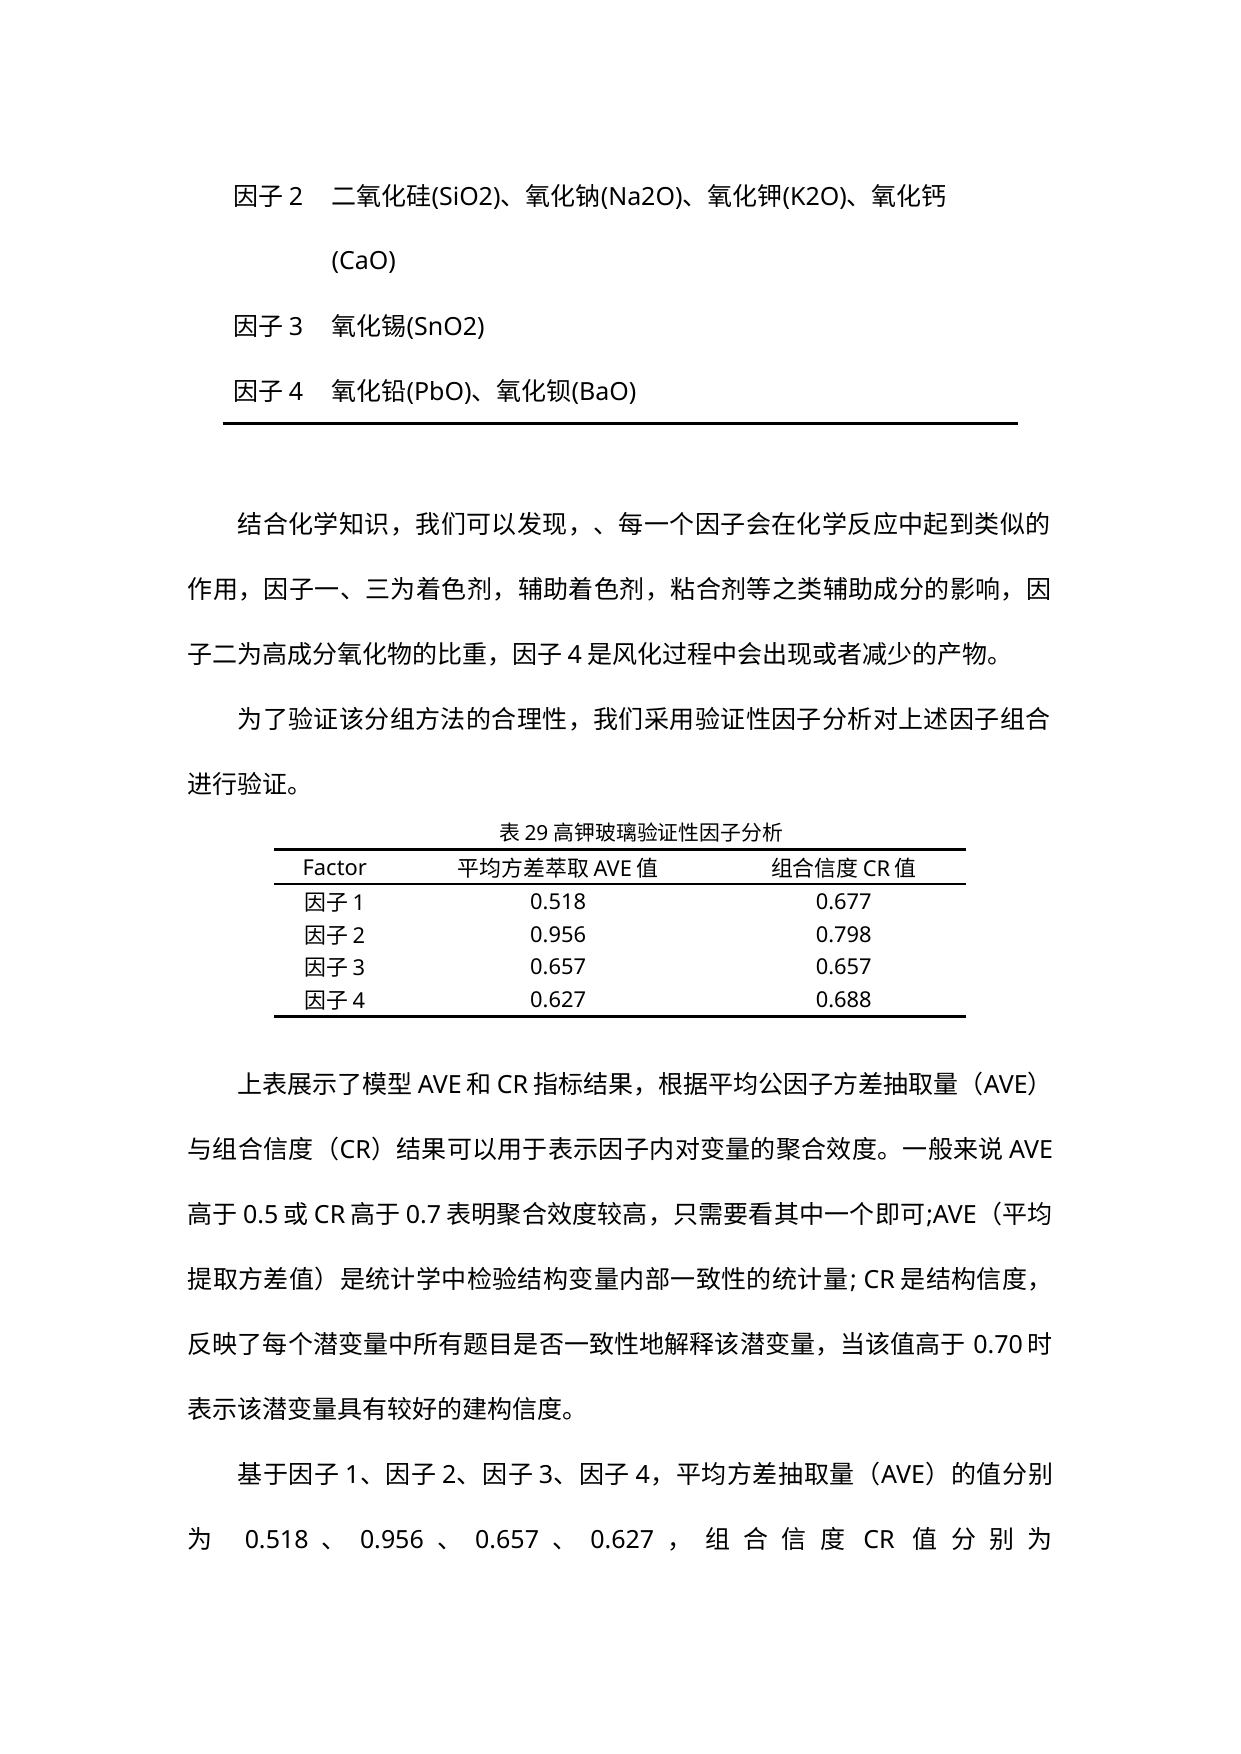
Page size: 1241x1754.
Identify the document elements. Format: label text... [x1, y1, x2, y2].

table_cell 0.956 [395, 917, 721, 950]
table_header 组合信度CR值 [721, 851, 966, 883]
text 表29 高钾玻璃验证性因子分析 [187, 815, 1053, 848]
table_cell 0.657 [395, 950, 721, 982]
table_cell 0.798 [721, 917, 966, 950]
table_cell 0.657 [721, 950, 966, 982]
text 为了验证该分组方法的合理性，我们采用验证性因子分析对上述因子组合进行验证。 [187, 685, 1053, 815]
table_cell 0.518 [395, 885, 721, 917]
table_cell 二氧化硅(SiO2)、氧化钠(Na2O)、氧化钾(K2O)、氧化钙(CaO) [320, 162, 1018, 292]
text 上表展示了模型AVE和CR指标结果，根据平均公因子方差抽取量（AVE）与组合信度（CR）结果可以用于表示因子内对变量的聚合效度。一般来说AVE高于0.5或CR高于0.7表明聚合效度较高，只需要看其中一个即可;AVE（平均提取方差值）是统计学中检验结构变量内部一致性的统计量; CR是结构信度，反映了每个潜变量中所有题目是否一致性地解释该潜变量，当该值高于0.70时表示该潜变量具有较好的建构信度。 [187, 1050, 1053, 1440]
table_cell 因子4 [274, 982, 395, 1015]
table_cell 氧化锡(SnO2) [320, 292, 1018, 357]
table_cell 0.688 [721, 982, 966, 1015]
table_cell 因子1 [274, 885, 395, 917]
table_cell 因子2 [274, 917, 395, 950]
table_cell 因子2 [223, 162, 320, 292]
table_cell 因子3 [223, 292, 320, 357]
table_header Factor [274, 851, 395, 883]
table_cell 因子3 [274, 950, 395, 982]
table_cell 0.627 [395, 982, 721, 1015]
text 结合化学知识，我们可以发现，、每一个因子会在化学反应中起到类似的作用，因子一、三为着色剂，辅助着色剂，粘合剂等之类辅助成分的影响，因子二为高成分氧化物的比重，因子4是风化过程中会出现或者减少的产物。 [187, 490, 1053, 685]
table_cell 因子4 [223, 357, 320, 422]
table_cell 氧化铅(PbO)、氧化钡(BaO) [320, 357, 1018, 422]
table_cell 0.677 [721, 885, 966, 917]
table_header 平均方差萃取AVE值 [395, 851, 721, 883]
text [187, 1440, 1053, 1570]
